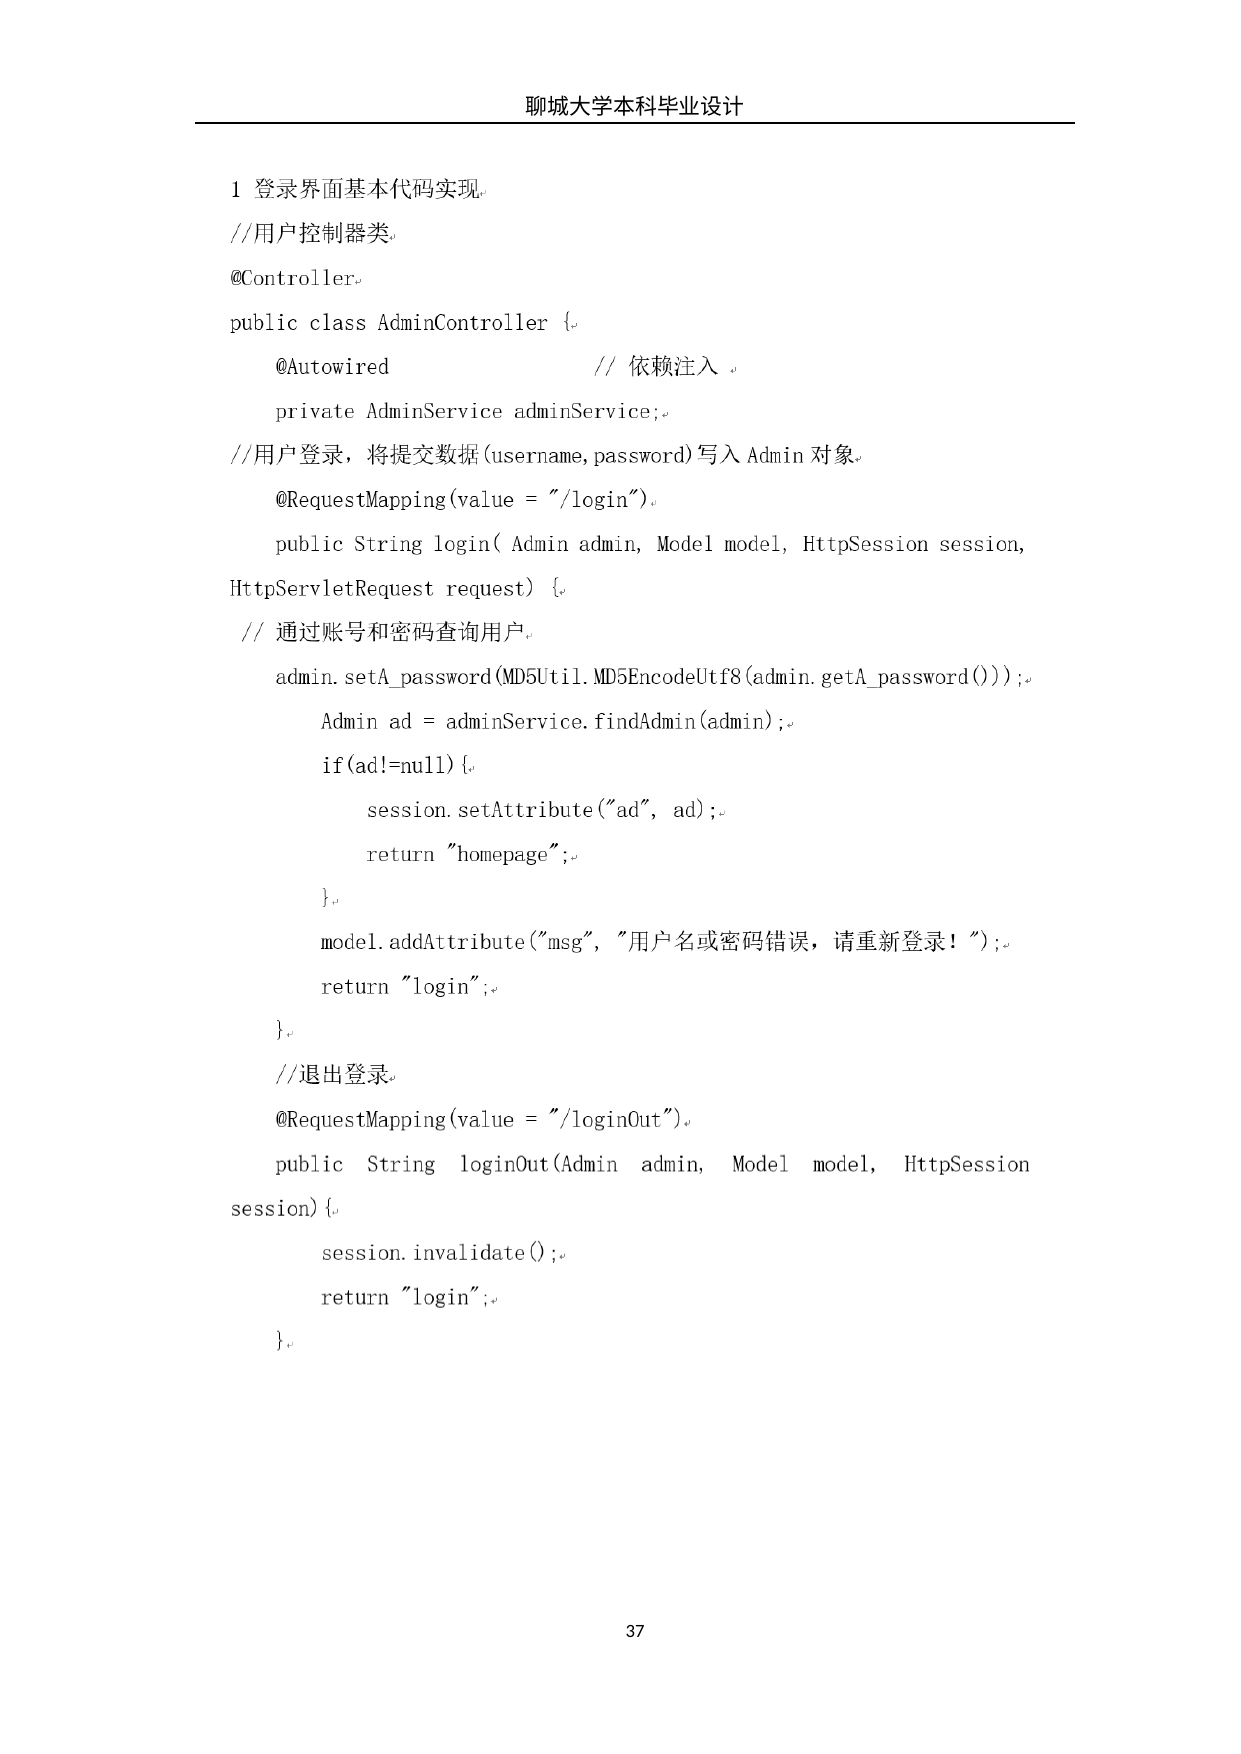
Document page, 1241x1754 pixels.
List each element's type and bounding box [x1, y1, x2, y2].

picture [205, 162, 1065, 1362]
